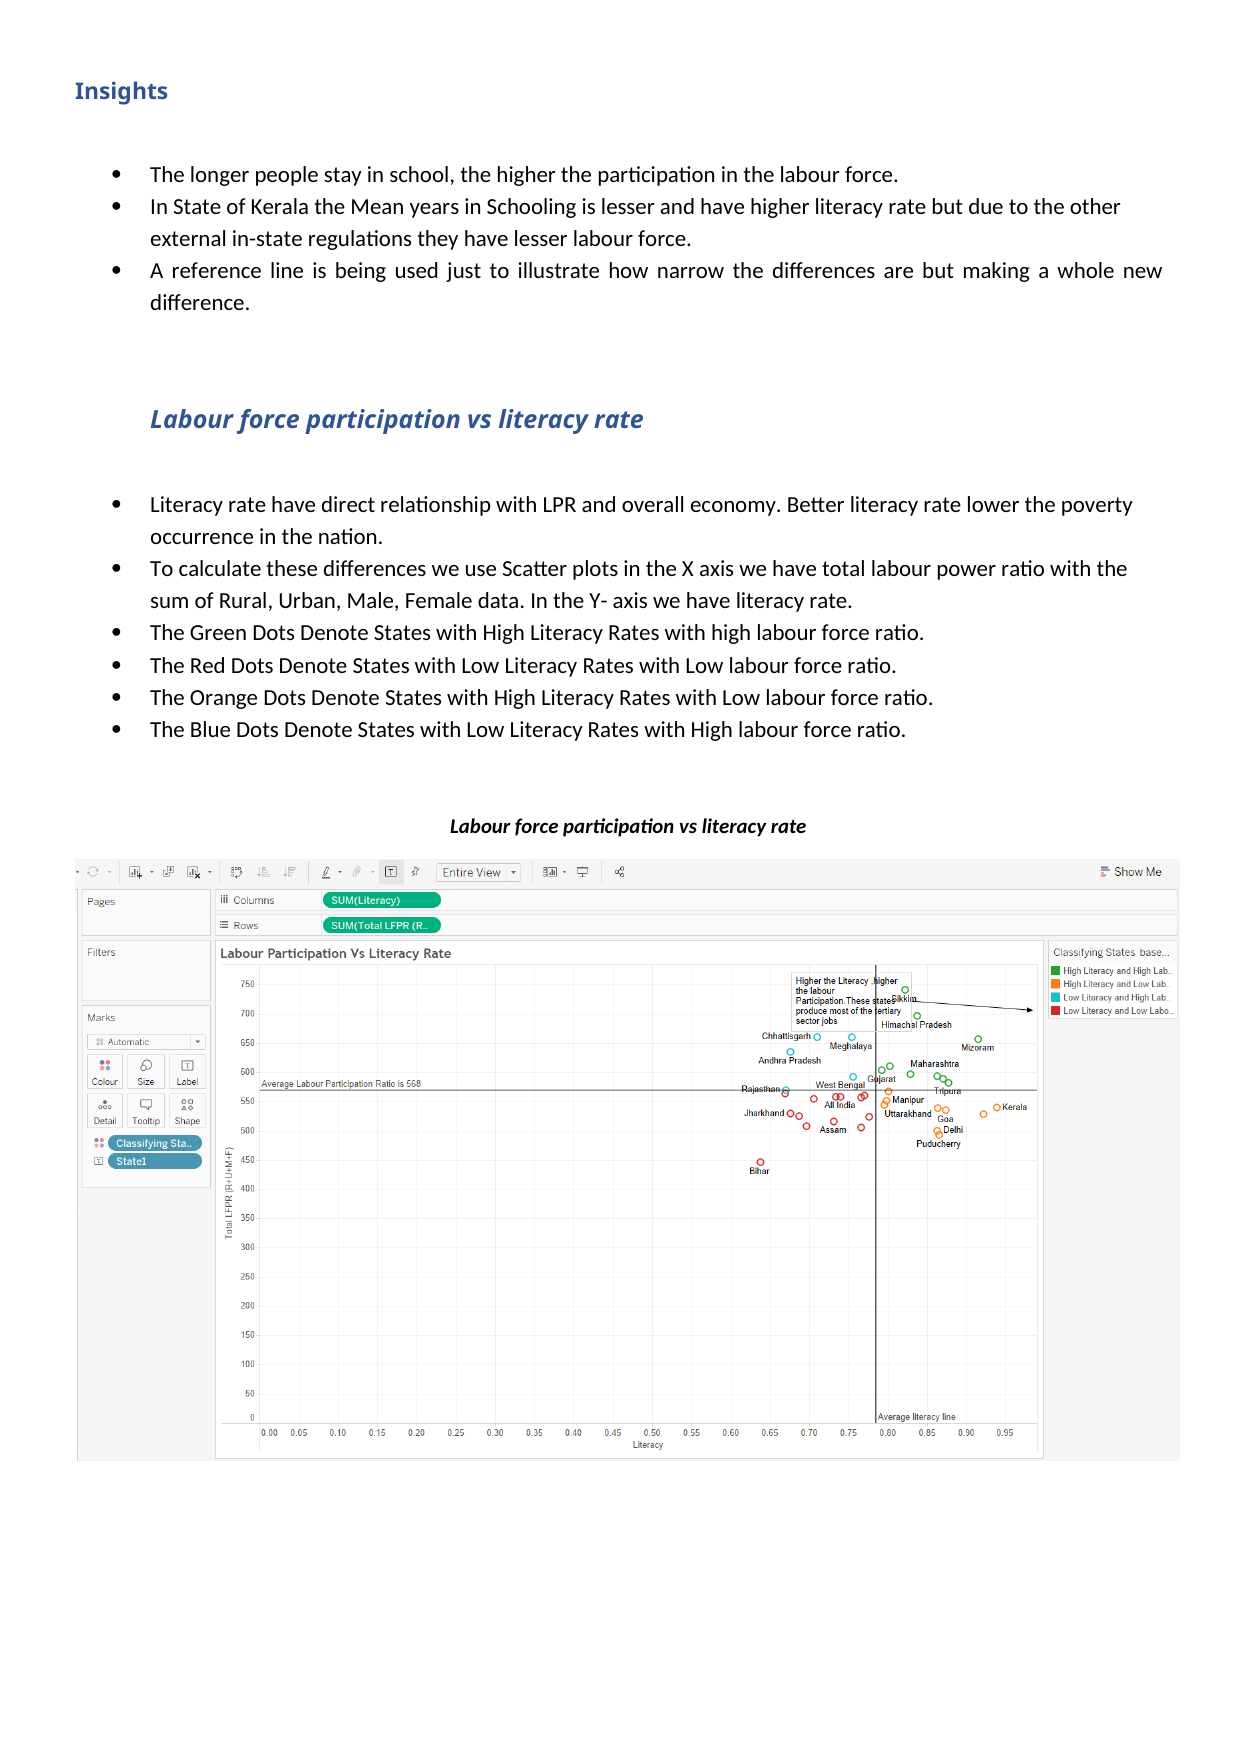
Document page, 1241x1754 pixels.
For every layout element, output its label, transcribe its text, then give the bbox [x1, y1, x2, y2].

text Labour force participation vs literacy rate [75, 813, 1165, 838]
list The longer people stay in school, the higher the participation in the labour force. [112, 160, 1165, 188]
list The Blue Dots Denote States with Low Literacy Rates with High labour force ratio. [112, 715, 1165, 743]
list The Red Dots Denote States with Low Literacy Rates with Low labour force ratio. [112, 651, 1165, 679]
list The Orange Dots Denote States with High Literacy Rates with Low labour force ratio. [112, 683, 1165, 711]
list In State of Kerala the Mean years in Schooling is lesser and have higher literacy rate but due to the other external in-state regulations they have lesser labour force. [112, 192, 1165, 252]
list Literacy rate have direct relationship with LPR and overall economy. Better literacy rate lower the poverty occurrence in the nation. [112, 490, 1165, 550]
picture [75, 859, 1180, 1461]
list To calculate these differences we use Scatter plots in the X axis we have total labour power ratio with the sum of Rural, Urban, Male, Female data. In the Y- axis we have literacy rate. [112, 554, 1165, 614]
subtitle Insights [75, 75, 1165, 106]
list The Green Dots Denote States with High Literacy Rates with high labour force ratio. [112, 618, 1165, 647]
list A reference line is being used just to illustrate how narrow the differences are but making a whole new difference. [112, 256, 1165, 317]
subtitle Labour force participation vs literacy rate [150, 402, 1165, 436]
